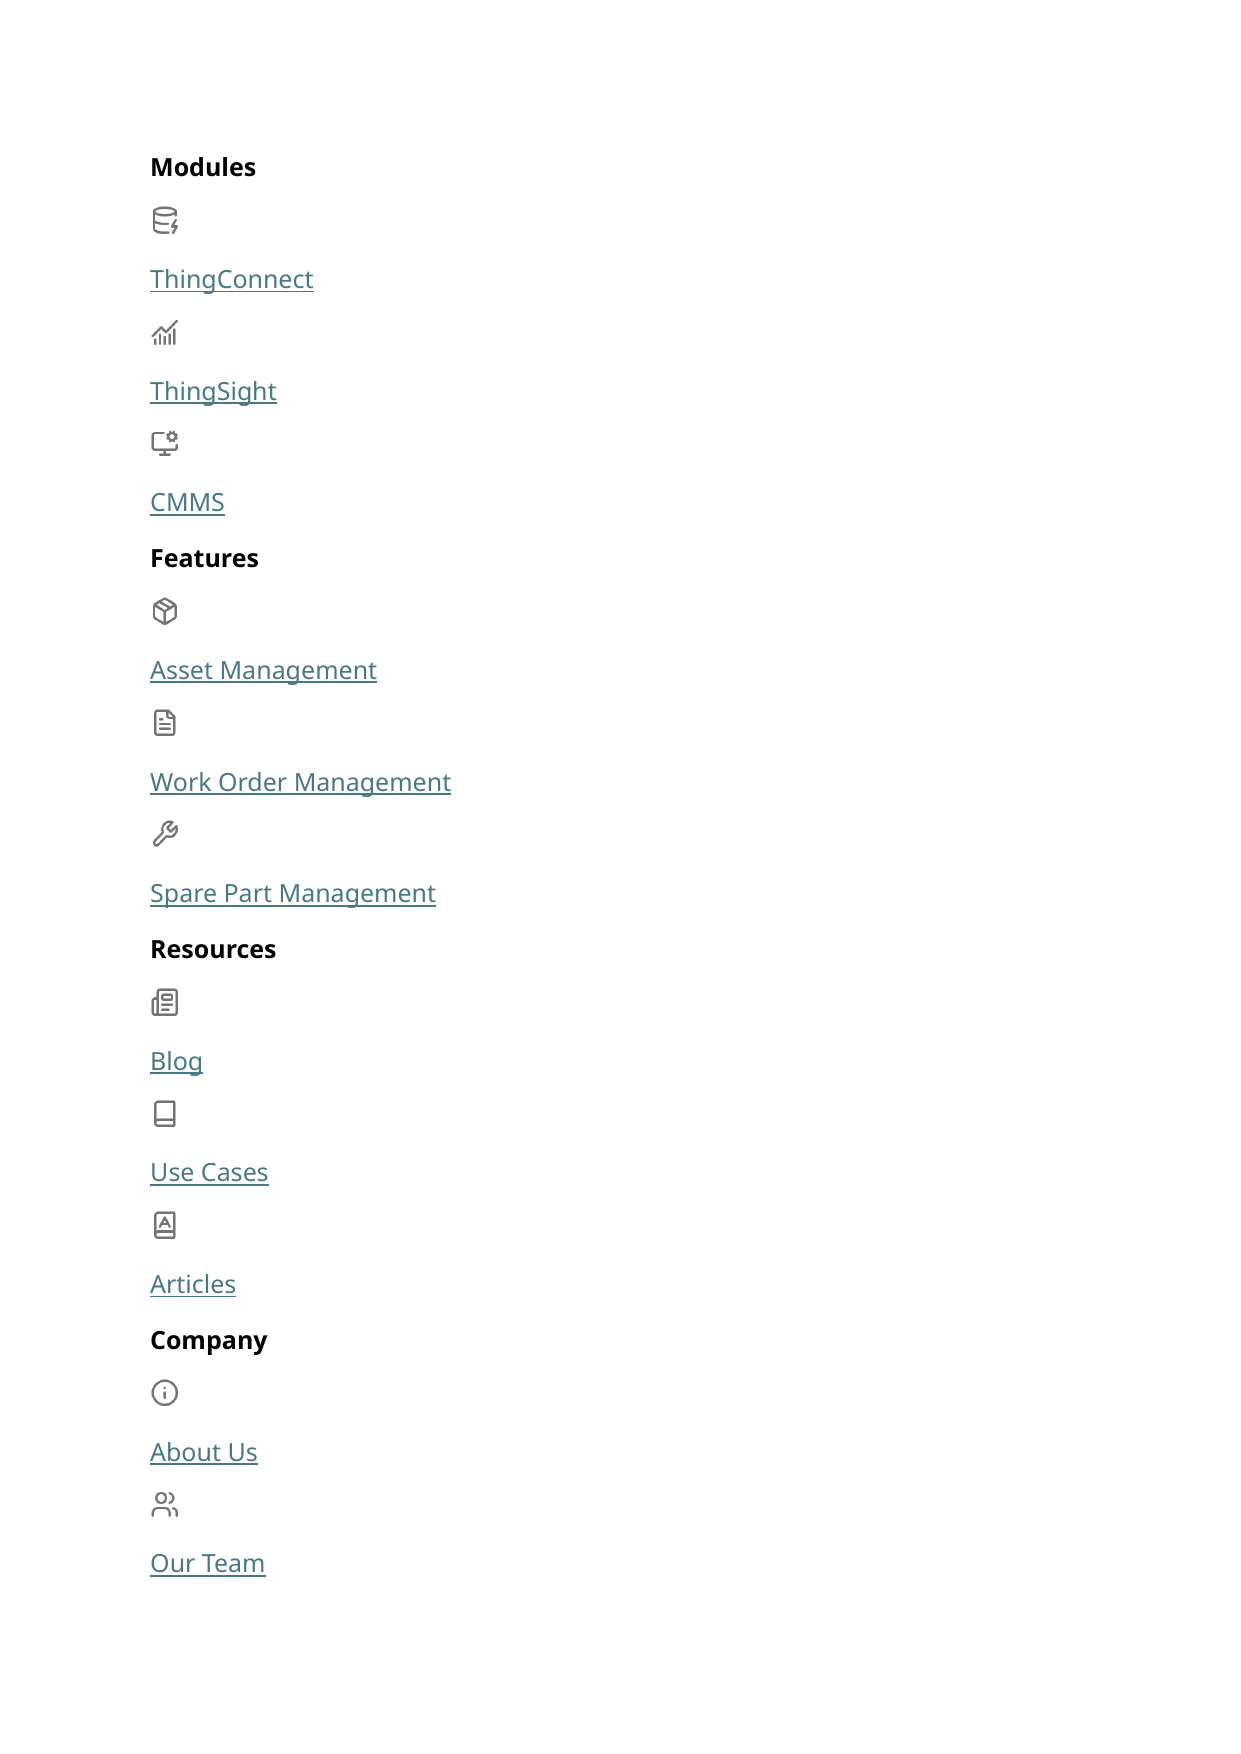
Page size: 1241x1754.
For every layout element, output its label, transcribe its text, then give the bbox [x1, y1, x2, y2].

text Company [150, 1322, 1090, 1357]
text About Us [150, 1434, 1090, 1468]
picture [150, 596, 179, 626]
picture [150, 708, 179, 737]
picture [150, 317, 179, 347]
picture [150, 1378, 179, 1407]
text Features [150, 541, 1090, 575]
text Resources [150, 932, 1090, 966]
text Use Cases [150, 1155, 1090, 1189]
picture [150, 987, 179, 1017]
text ThingSight [150, 373, 1090, 407]
picture [150, 820, 179, 849]
text Our Team [150, 1546, 1090, 1580]
picture [150, 205, 179, 235]
text Articles [150, 1267, 1090, 1301]
text Spare Part Management [150, 876, 1090, 910]
picture [150, 1099, 179, 1128]
picture [150, 1210, 179, 1240]
text Blog [150, 1043, 1090, 1077]
picture [150, 429, 179, 458]
text Modules [150, 150, 1090, 184]
text ThingConnect [150, 262, 1090, 296]
text Work Order Management [150, 764, 1090, 798]
text Asset Management [150, 652, 1090, 687]
text CMMS [150, 485, 1090, 519]
picture [150, 1490, 179, 1519]
